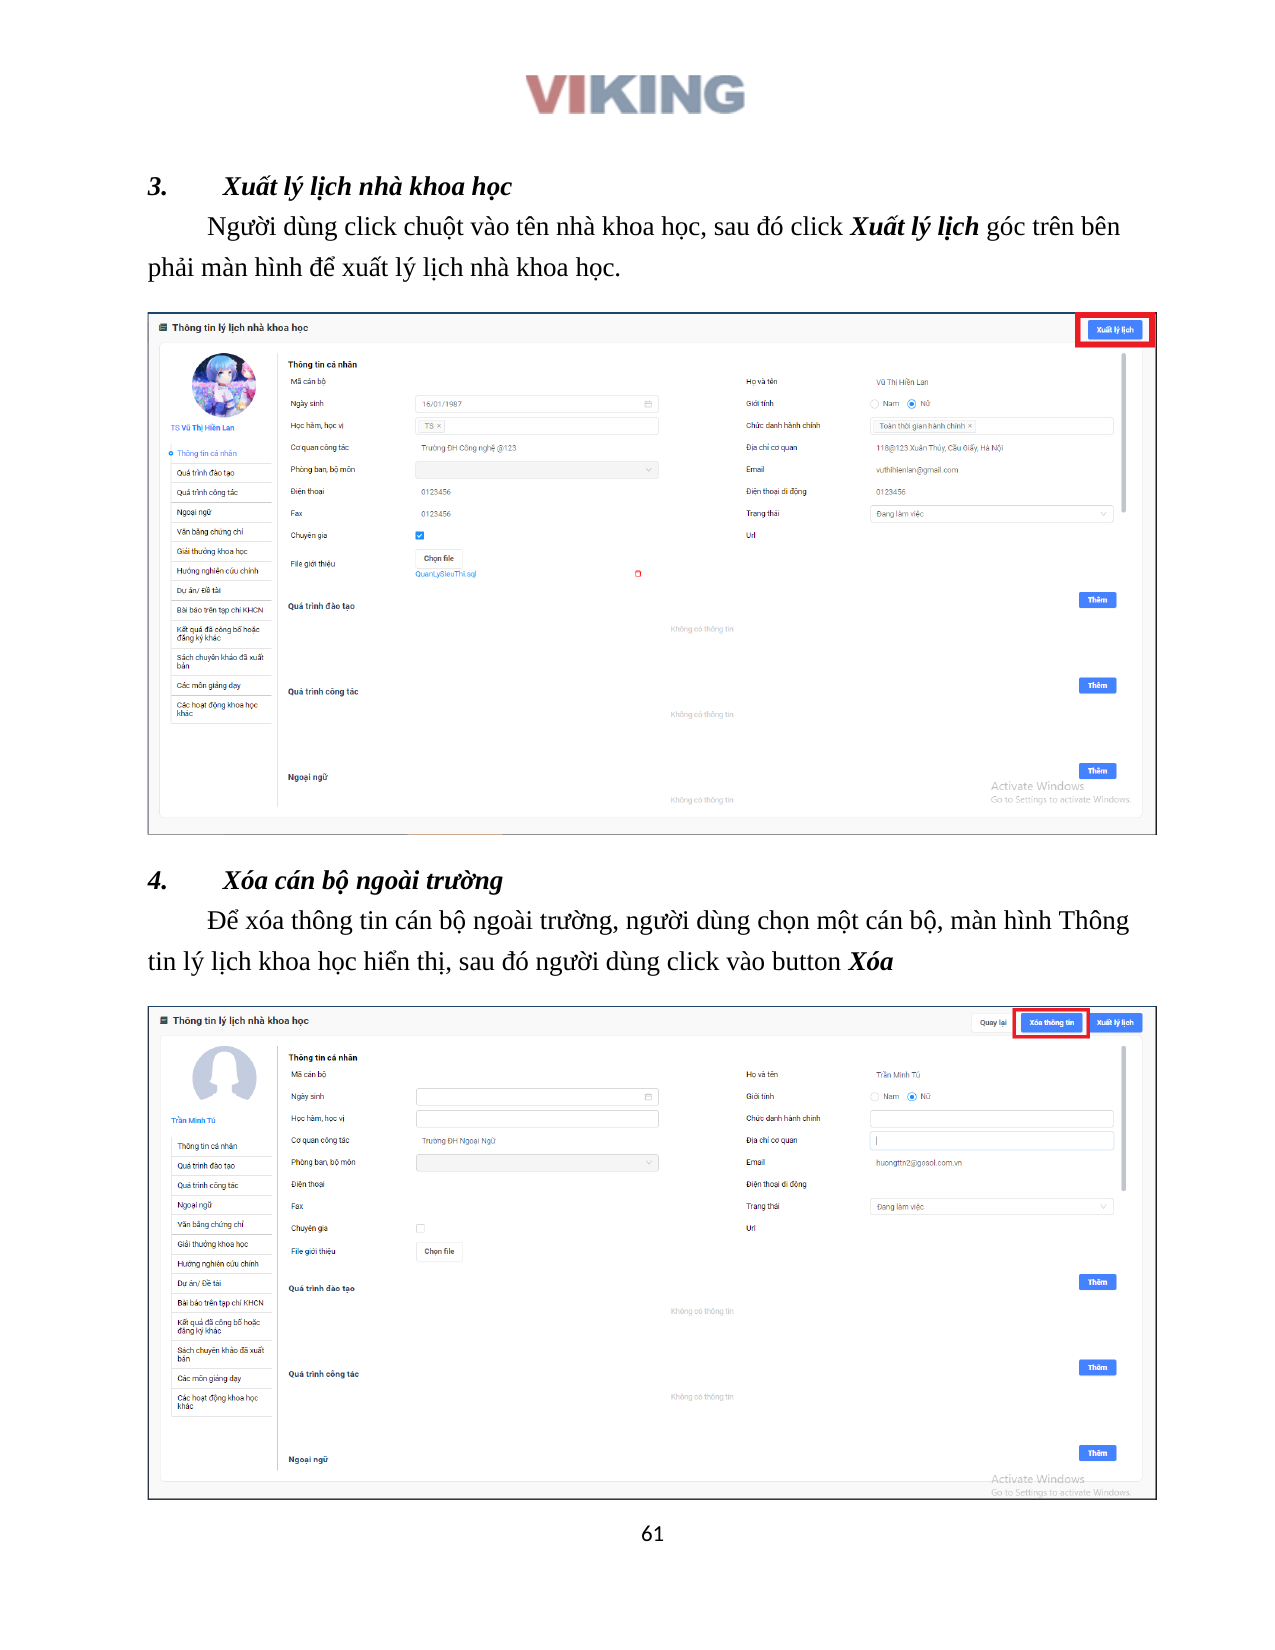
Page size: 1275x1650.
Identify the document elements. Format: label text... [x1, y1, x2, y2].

subtitle Xuất lý lịch nhà khoa học [148, 170, 1157, 201]
text Người dùng click chuột vào tên nhà khoa học, sau đó click Xuất lý lịch góc trên bên phải màn hình để xuất lý lịch nhà khoa học. [148, 211, 1157, 282]
text Để xóa thông tin cán bộ ngoài trường, người dùng chọn một cán bộ, màn hình Thông tin lý lịch khoa học hiển thị, sau đó người dùng click vào button Xóa [148, 904, 1157, 976]
picture [147, 1006, 1157, 1500]
picture [525, 75, 745, 114]
picture [147, 312, 1157, 835]
subtitle Xóa cán bộ ngoài trường [148, 864, 1157, 895]
